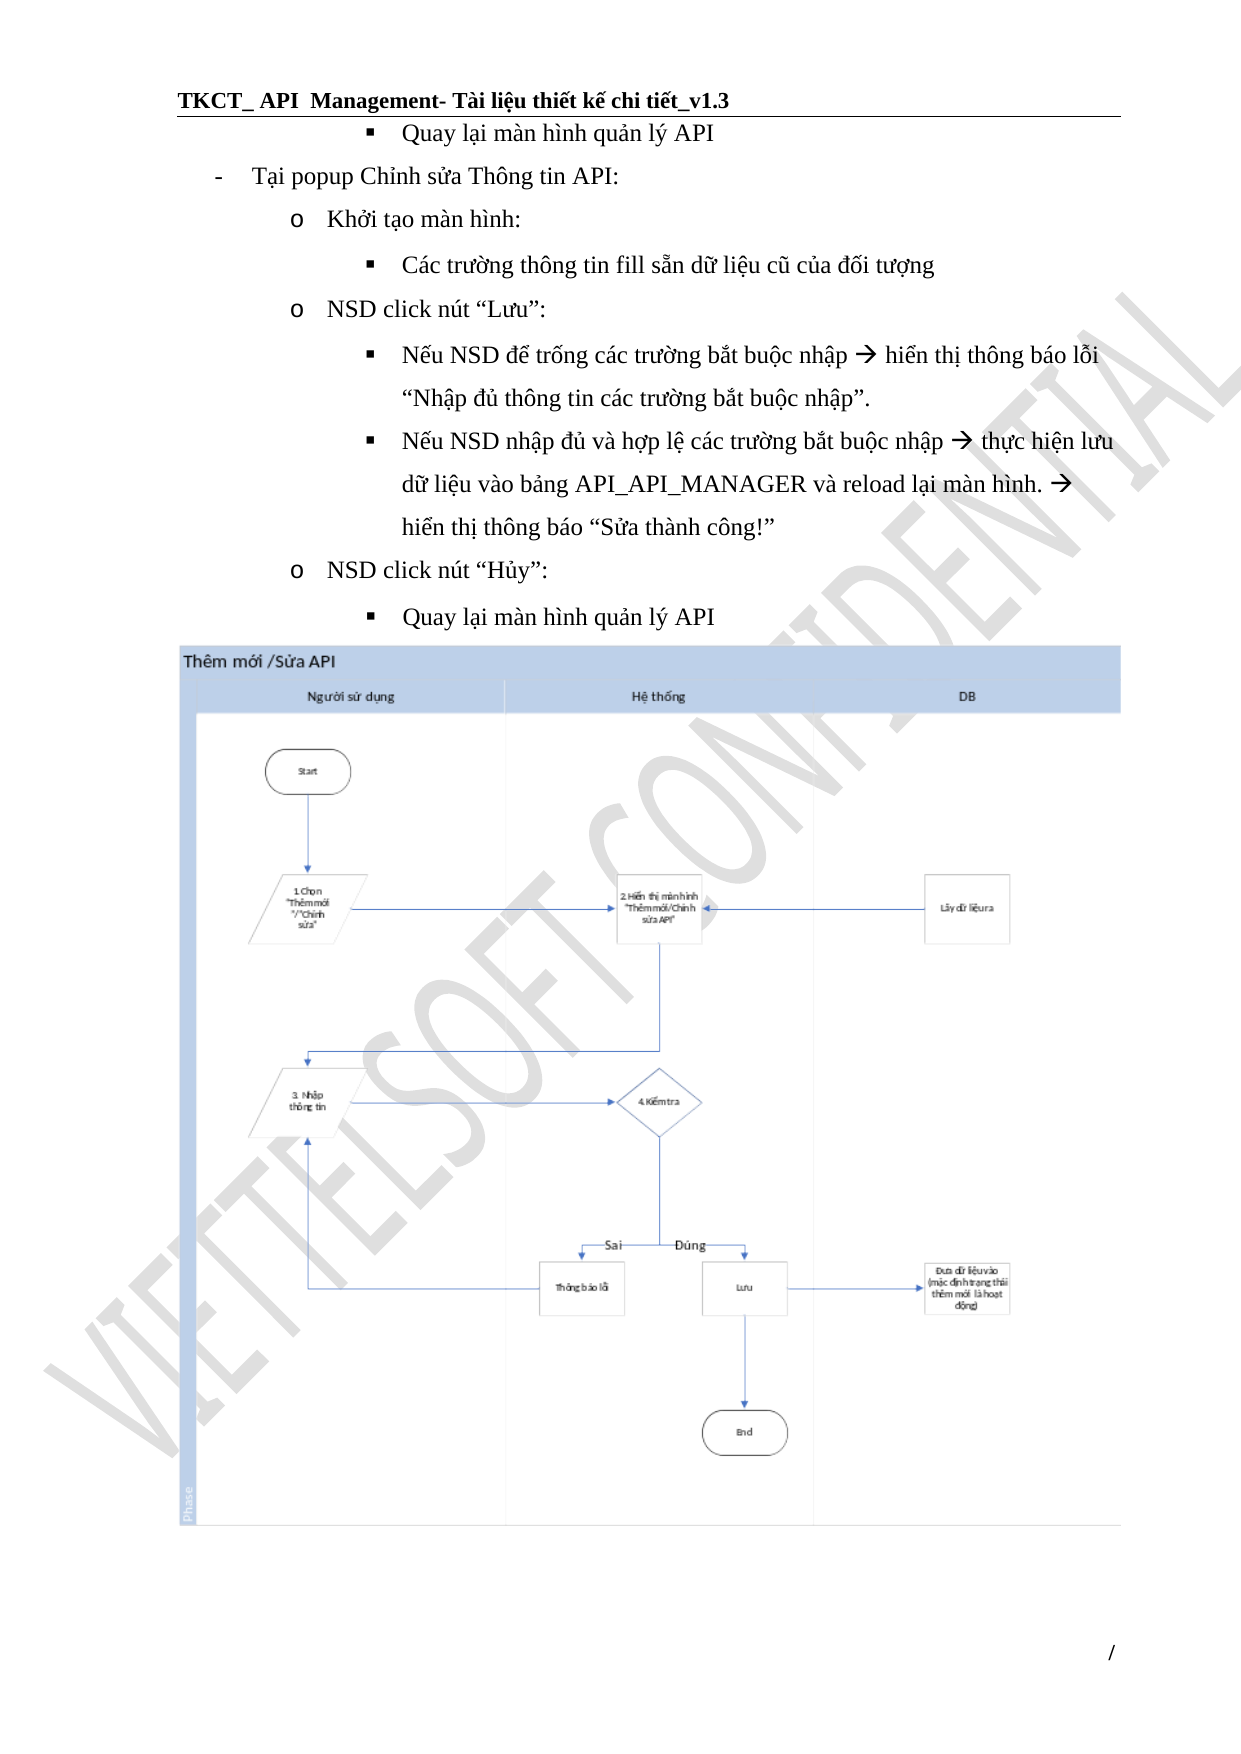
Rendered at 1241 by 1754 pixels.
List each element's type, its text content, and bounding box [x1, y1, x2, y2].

list NSD click nút “Hủy”: [289, 556, 1122, 586]
list Quay lại màn hình quản lý API [364, 118, 1122, 147]
list Nếu NSD để trống các trường bắt buộc nhập hiển thị thông báo lỗi “Nhập đủ thông tin các trường bắt buộc nhập”. [364, 340, 1122, 412]
list NSD click nút “Lưu”: [289, 294, 1122, 324]
list Các trường thông tin fill sẵn dữ liệu cũ của đối tượng [364, 251, 1122, 279]
list Nếu NSD nhập đủ và hợp lệ các trường bắt buộc nhập thực hiện lưu dữ liệu vào bảng API_API_MANAGER và reload lại màn hình. hiển thị thông báo “Sửa thành công!” [364, 426, 1122, 541]
list Khởi tạo màn hình: [289, 204, 1122, 235]
list Tại popup Chỉnh sửa Thông tin API: [214, 161, 1122, 190]
list Quay lại màn hình quản lý API [365, 602, 1122, 631]
